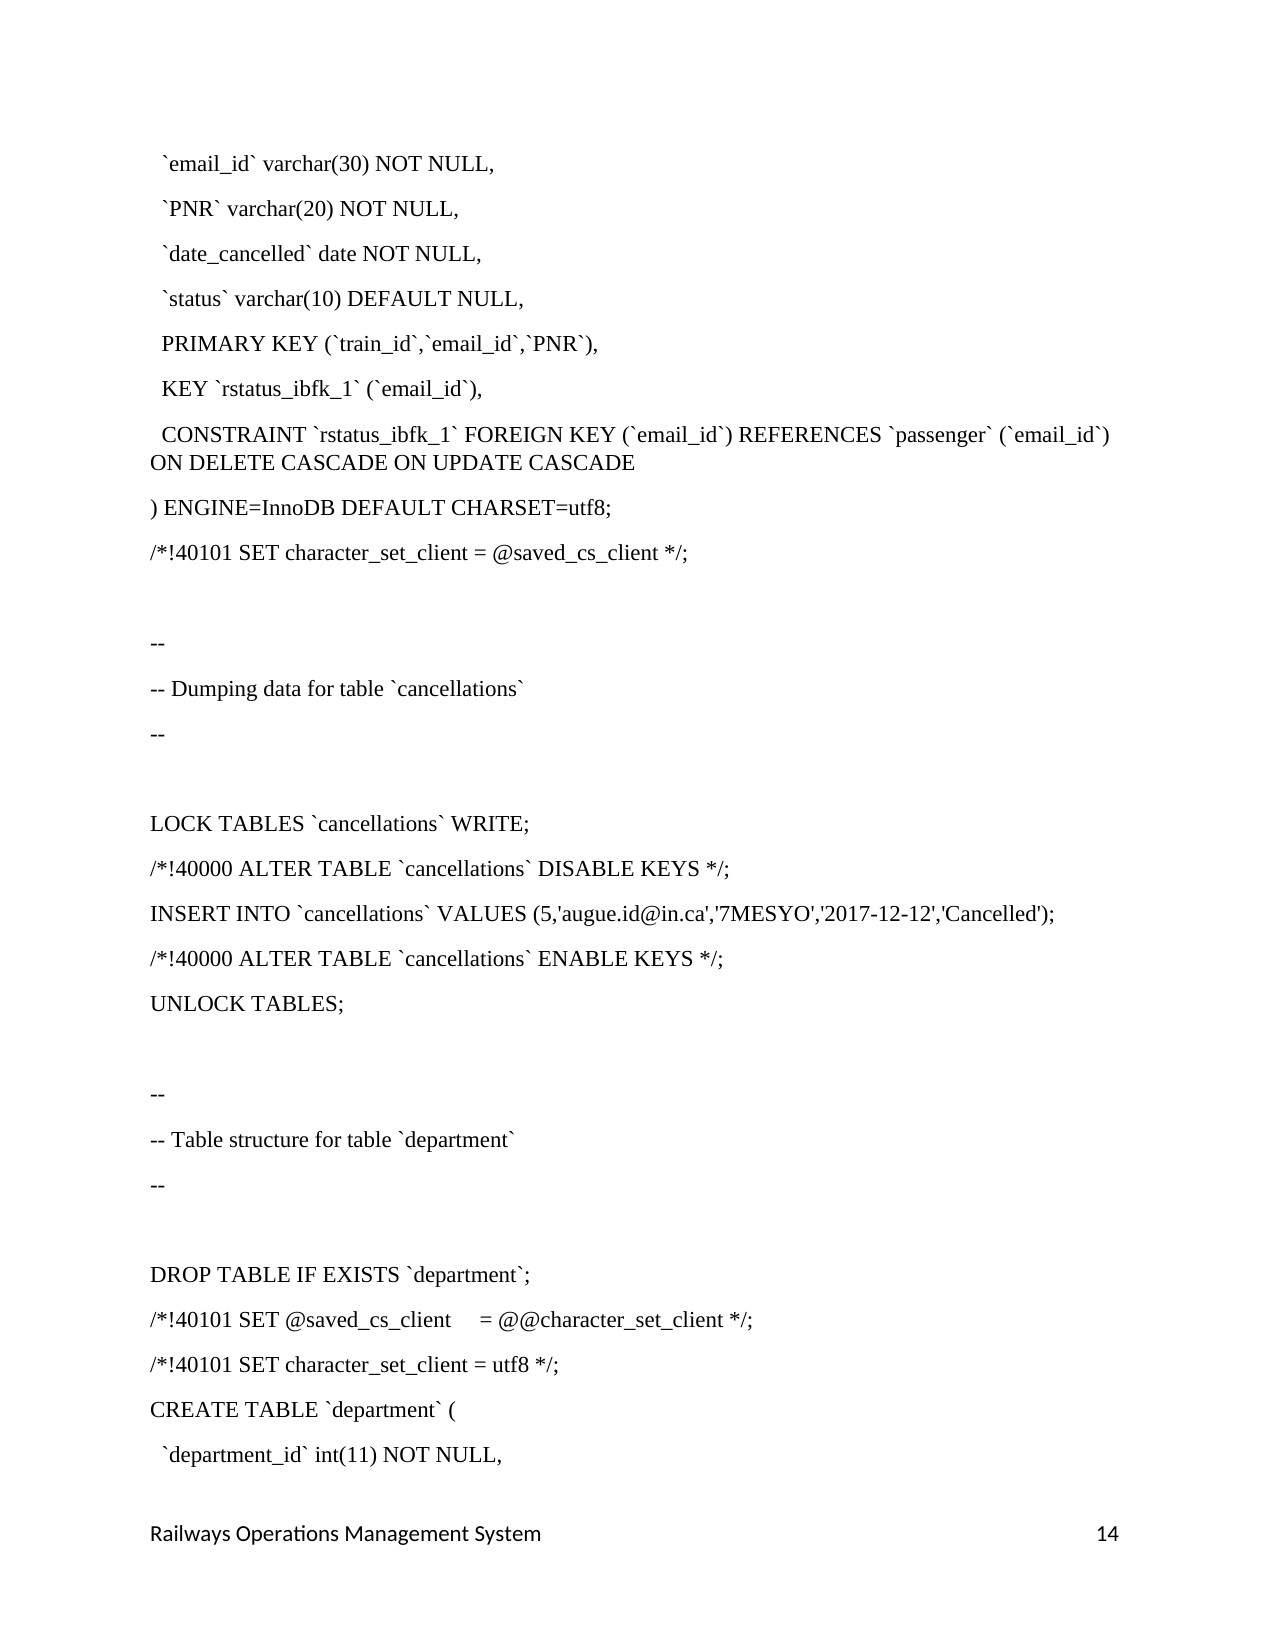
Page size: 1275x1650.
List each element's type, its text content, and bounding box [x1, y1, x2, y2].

text /*!40101 SET character_set_client = @saved_cs_client */; [150, 539, 1125, 566]
text CREATE TABLE `department` ( [150, 1396, 1125, 1423]
text -- [150, 629, 1125, 656]
text DROP TABLE IF EXISTS `department`; [150, 1261, 1125, 1287]
text `date_cancelled` date NOT NULL, [150, 240, 1125, 267]
text PRIMARY KEY (`train_id`,`email_id`,`PNR`), [150, 330, 1125, 357]
text /*!40101 SET character_set_client = utf8 */; [150, 1351, 1125, 1377]
text `status` varchar(10) DEFAULT NULL, [150, 285, 1125, 312]
text INSERT INTO `cancellations` VALUES (5,'augue.id@in.ca','7MESYO','2017-12-12','Cancelled'); [150, 900, 1125, 926]
text LOCK TABLES `cancellations` WRITE; [150, 810, 1125, 836]
text -- Dumping data for table `cancellations` [150, 674, 1125, 701]
text `email_id` varchar(30) NOT NULL, [150, 150, 1125, 176]
text /*!40000 ALTER TABLE `cancellations` ENABLE KEYS */; [150, 945, 1125, 972]
text CONSTRAINT `rstatus_ibfk_1` FOREIGN KEY (`email_id`) REFERENCES `passenger` (`email_id`) ON DELETE CASCADE ON UPDATE CASCADE [150, 421, 1125, 475]
text -- [150, 1171, 1125, 1197]
text UNLOCK TABLES; [150, 990, 1125, 1017]
text -- [150, 720, 1125, 746]
text ) ENGINE=InnoDB DEFAULT CHARSET=utf8; [150, 494, 1125, 521]
text -- Table structure for table `department` [150, 1126, 1125, 1152]
text `department_id` int(11) NOT NULL, [150, 1441, 1125, 1468]
text /*!40101 SET @saved_cs_client = @@character_set_client */; [150, 1306, 1125, 1332]
text -- [150, 1081, 1125, 1107]
text `PNR` varchar(20) NOT NULL, [150, 195, 1125, 221]
text /*!40000 ALTER TABLE `cancellations` DISABLE KEYS */; [150, 855, 1125, 881]
text KEY `rstatus_ibfk_1` (`email_id`), [150, 376, 1125, 402]
